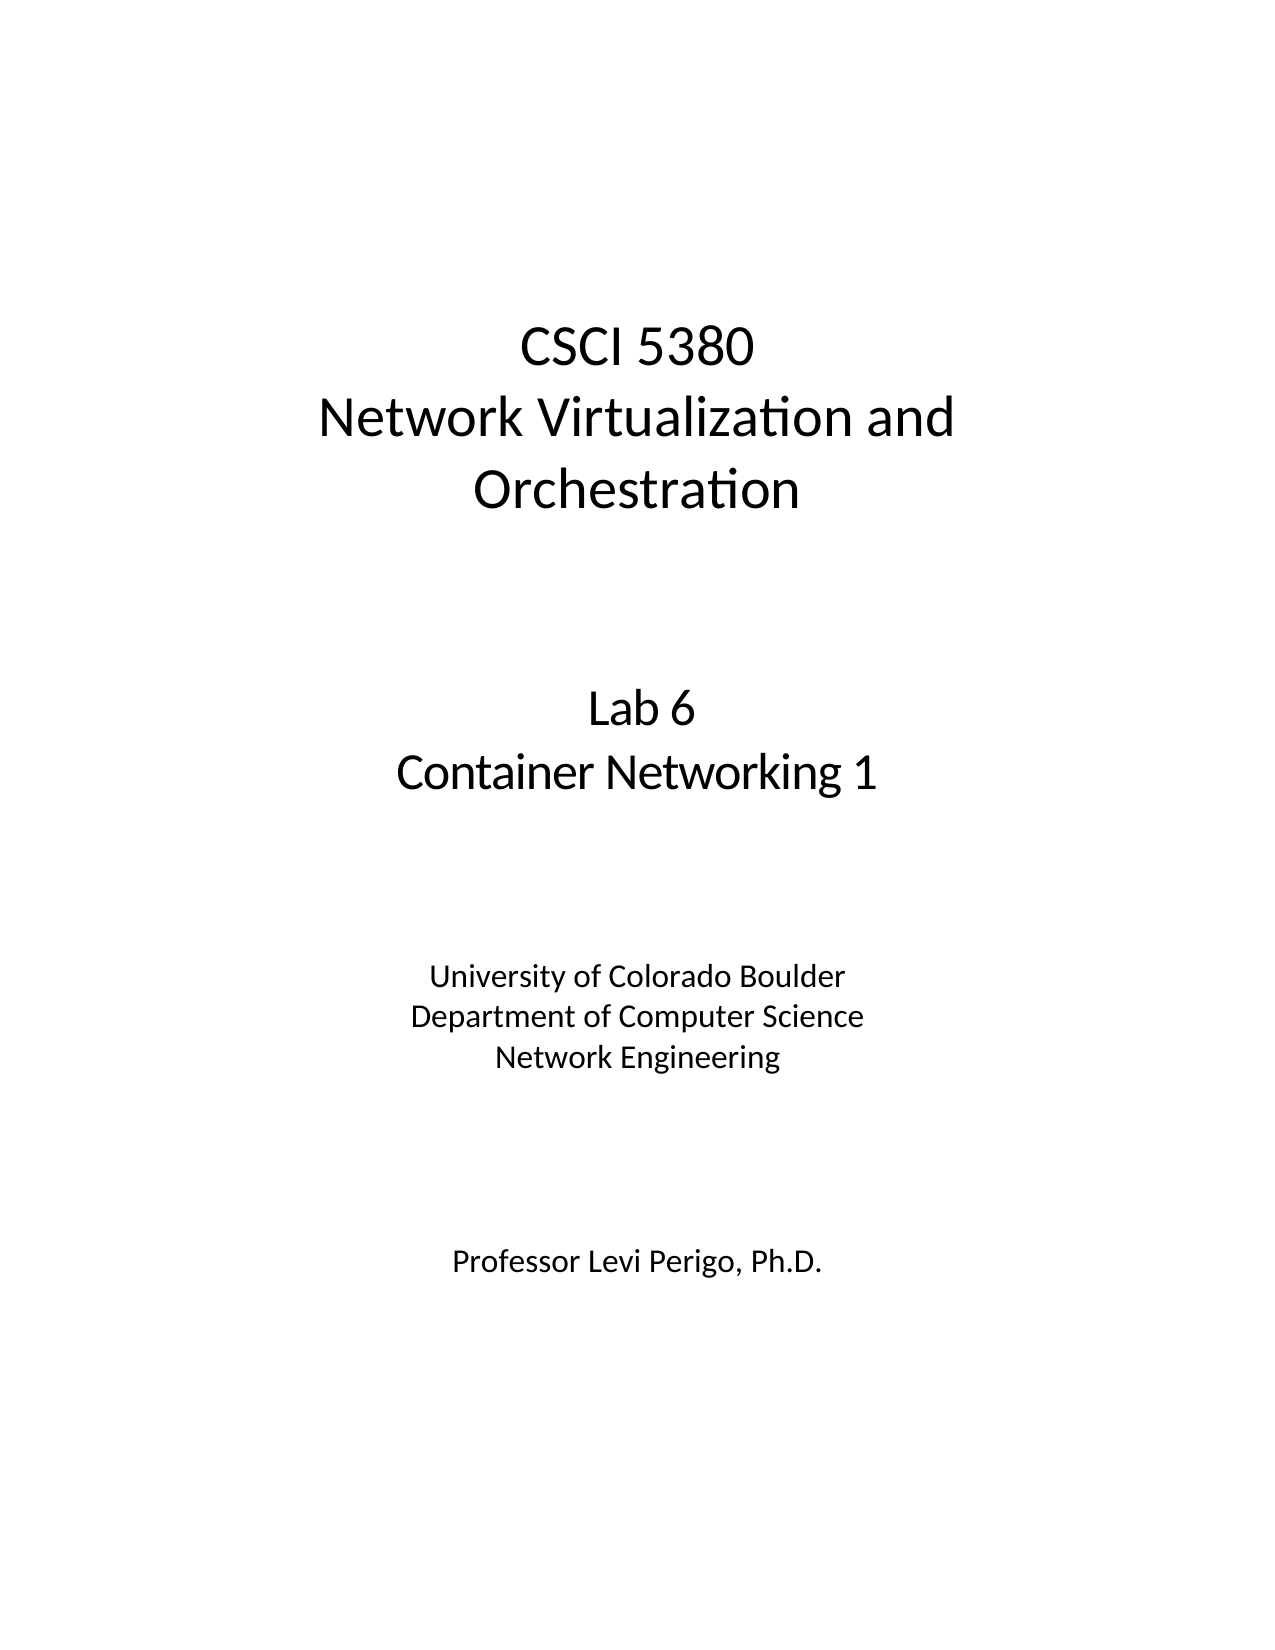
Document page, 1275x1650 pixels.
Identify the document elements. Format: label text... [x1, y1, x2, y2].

text Department of Computer Science [150, 996, 1125, 1036]
title Lab 6 [150, 675, 1125, 739]
title Container Networking 1 [150, 739, 1125, 802]
text Network Engineering [150, 1036, 1125, 1077]
text CSCI 5380 [150, 309, 1125, 380]
text Professor Levi Perigo, Ph.D. [150, 1240, 1125, 1281]
text Network Virtualization and Orchestration [150, 380, 1125, 523]
text University of Colorado Boulder [150, 955, 1125, 996]
